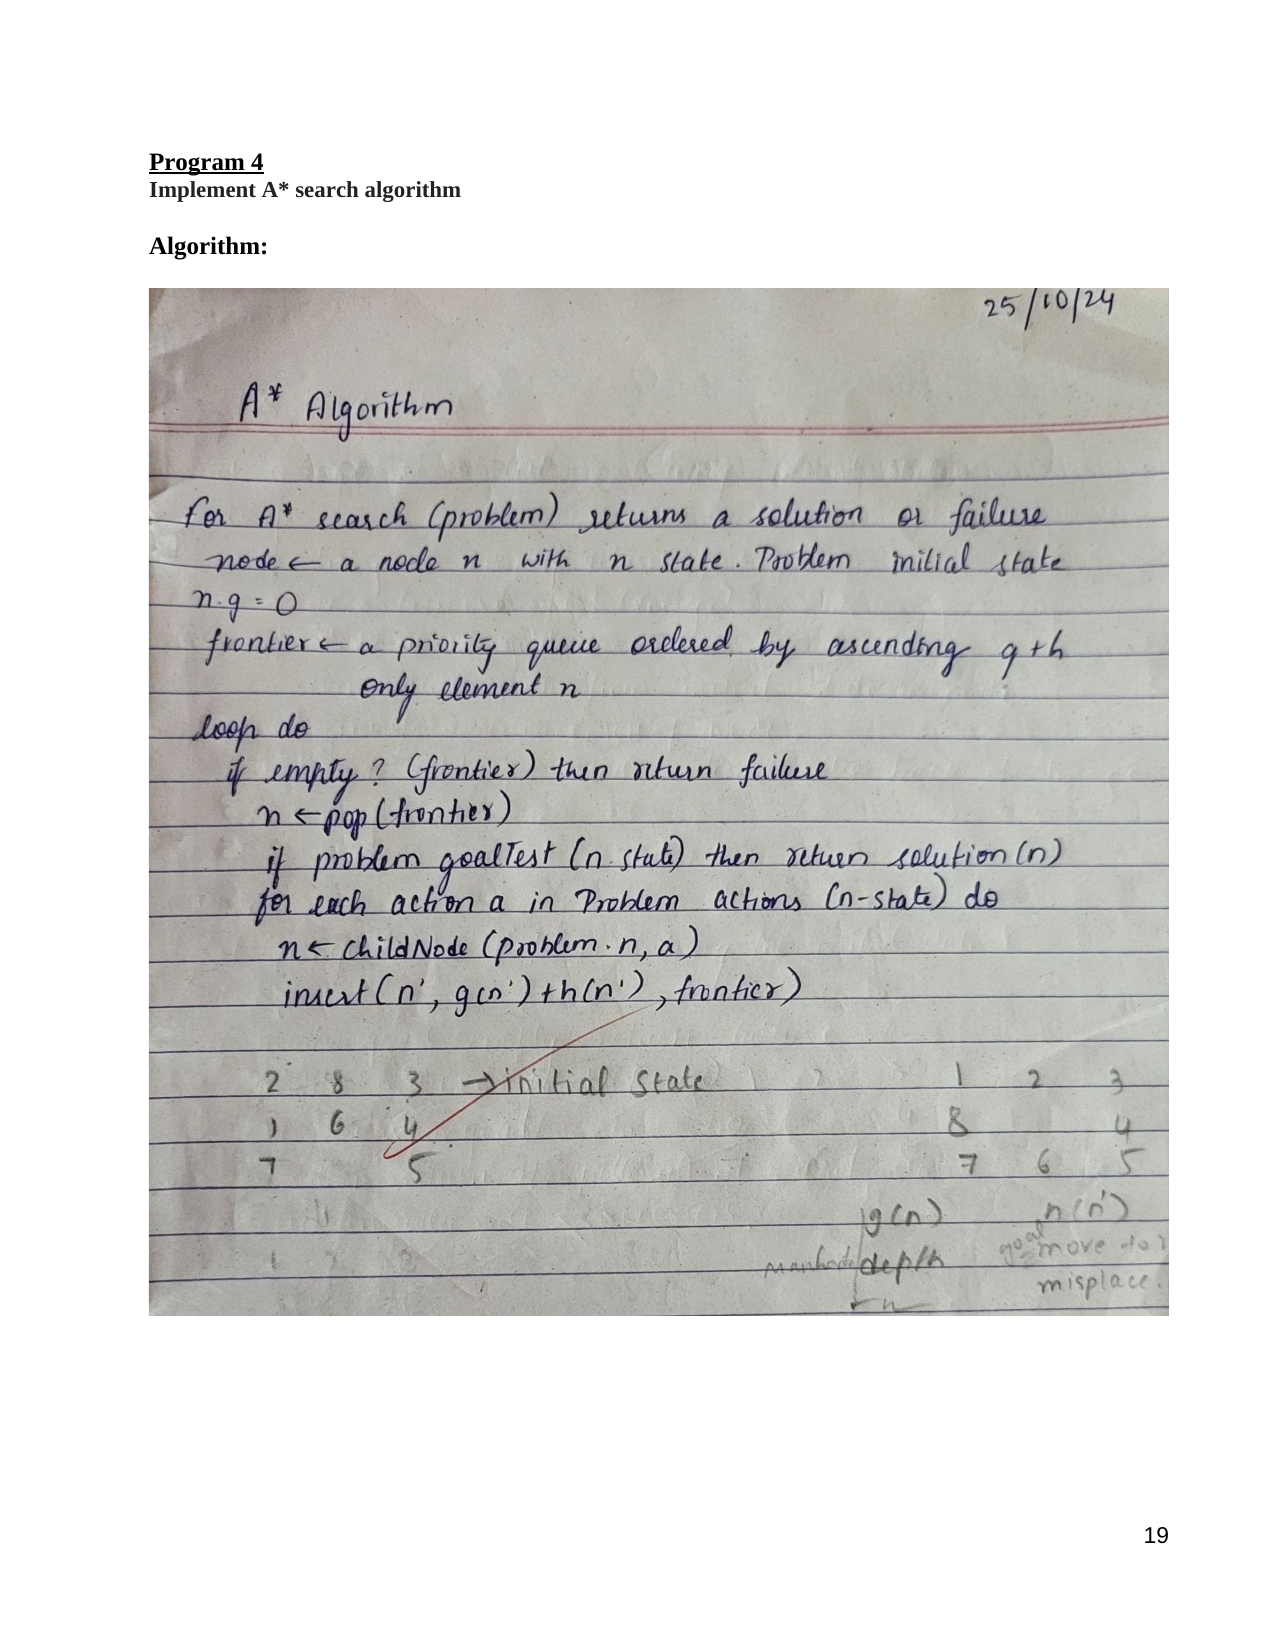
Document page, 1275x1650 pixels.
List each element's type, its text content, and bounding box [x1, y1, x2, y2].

picture [148, 288, 1169, 1316]
text Implement A* search algorithm [149, 176, 952, 203]
text Algorithm: [149, 231, 1169, 260]
text Program 4 [149, 147, 1169, 176]
